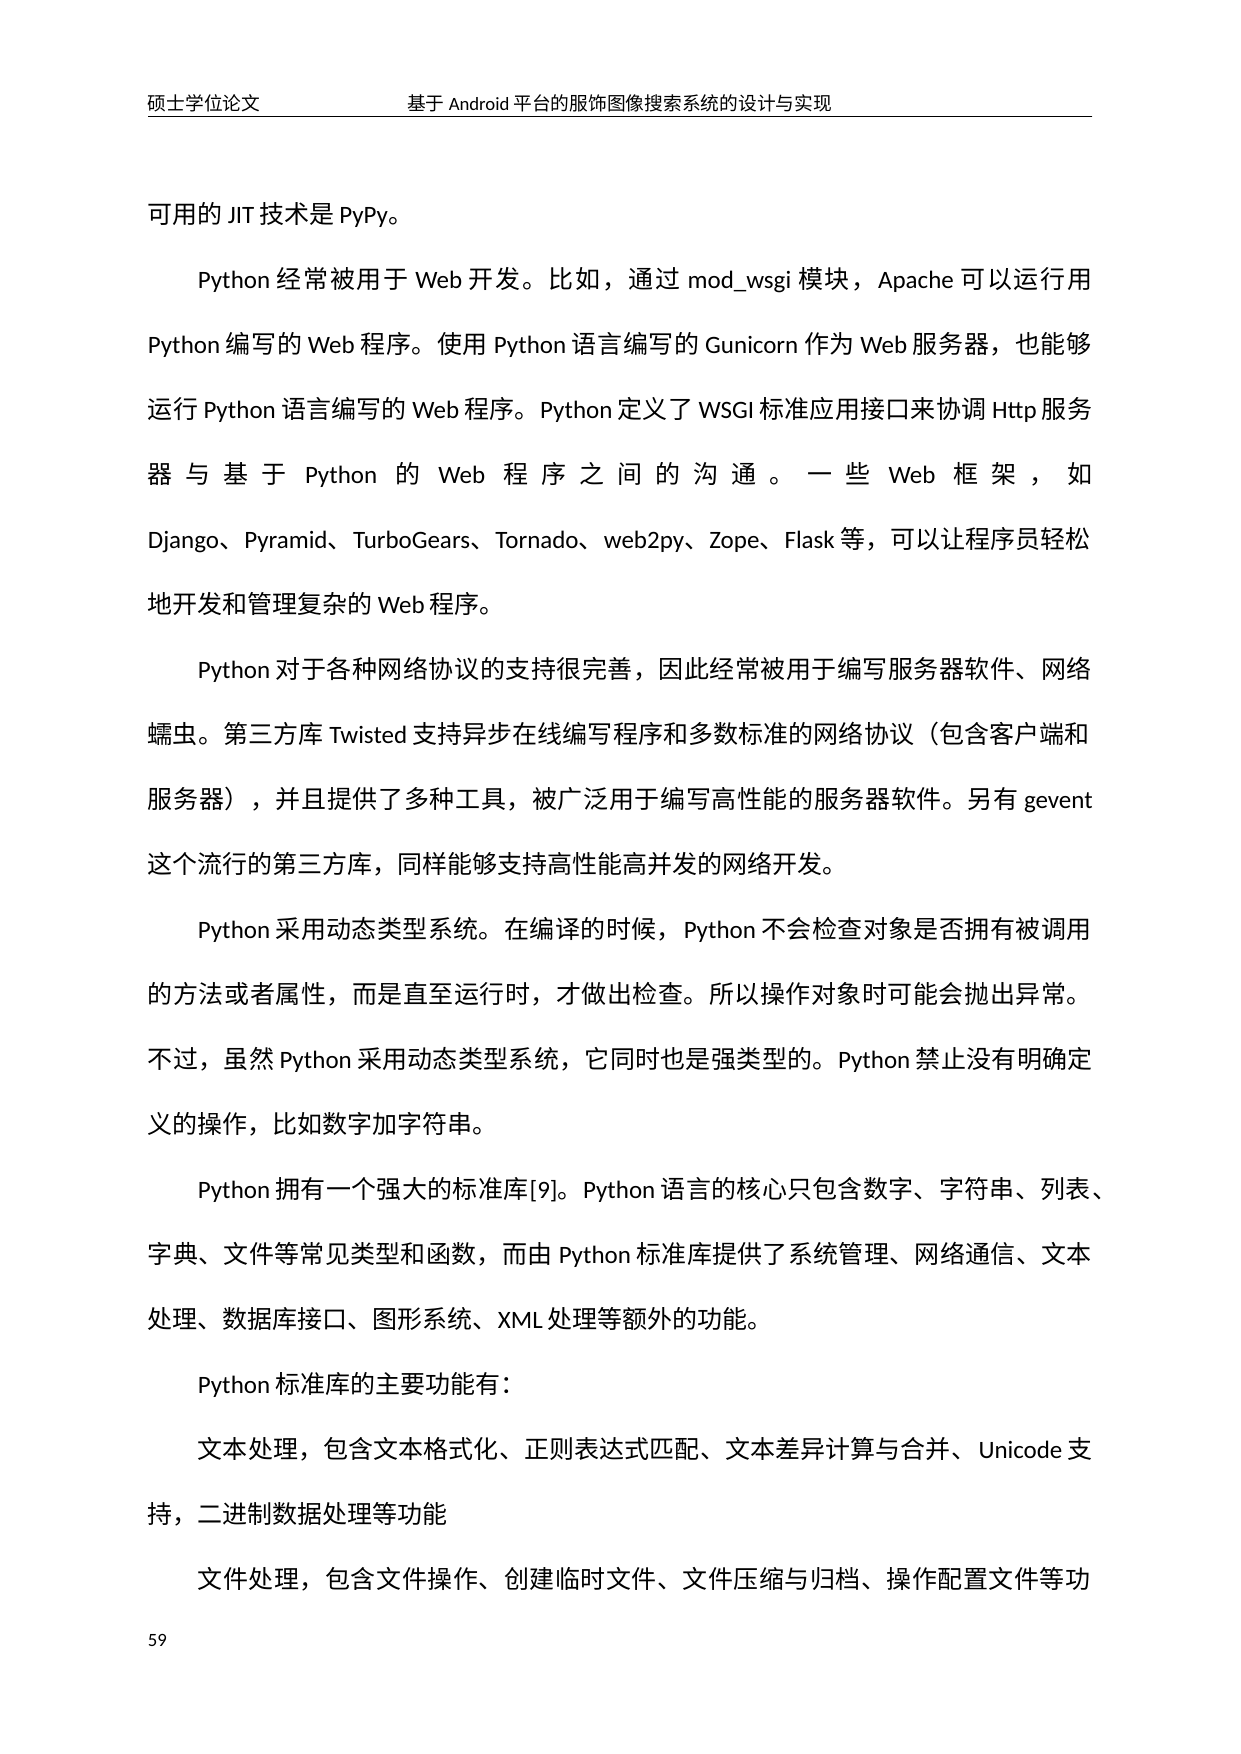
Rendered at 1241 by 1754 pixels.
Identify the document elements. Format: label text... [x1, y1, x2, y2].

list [148, 1545, 1092, 1610]
list 文本处理，包含文本格式化、正则表达式匹配、文本差异计算与合并、Unicode支持，二进制数据处理等功能 [148, 1415, 1092, 1545]
list Python采用动态类型系统。在编译的时候，Python不会检查对象是否拥有被调用的方法或者属性，而是直至运行时，才做出检查。所以操作对象时可能会抛出异常。不过，虽然Python采用动态类型系统，它同时也是强类型的。Python禁止没有明确定义的操作，比如数字加字符串。 [148, 895, 1092, 1155]
list Python对于各种网络协议的支持很完善，因此经常被用于编写服务器软件、网络蠕虫。第三方库Twisted支持异步在线编写程序和多数标准的网络协议（包含客户端和服务器），并且提供了多种工具，被广泛用于编写高性能的服务器软件。另有gevent这个流行的第三方库，同样能够支持高性能高并发的网络开发。 [148, 635, 1092, 895]
list Python标准库的主要功能有： [148, 1350, 1092, 1415]
list Python拥有一个强大的标准库[9]。Python语言的核心只包含数字、字符串、列表、字典、文件等常见类型和函数，而由Python标准库提供了系统管理、网络通信、文本处理、数据库接口、图形系统、XML处理等额外的功能。 [148, 1155, 1092, 1350]
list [148, 180, 1092, 245]
list Python经常被用于Web开发。比如，通过mod_wsgi模块，Apache可以运行用Python编写的Web程序。使用Python语言编写的Gunicorn作为Web服务器，也能够运行Python语言编写的Web程序。Python定义了WSGI标准应用接口来协调Http服务器与基于Python的Web程序之间的沟通。一些Web框架，如Django、Pyramid、TurboGears、Tornado、web2py、Zope、Flask等，可以让程序员轻松地开发和管理复杂的Web程序。 [148, 245, 1092, 635]
